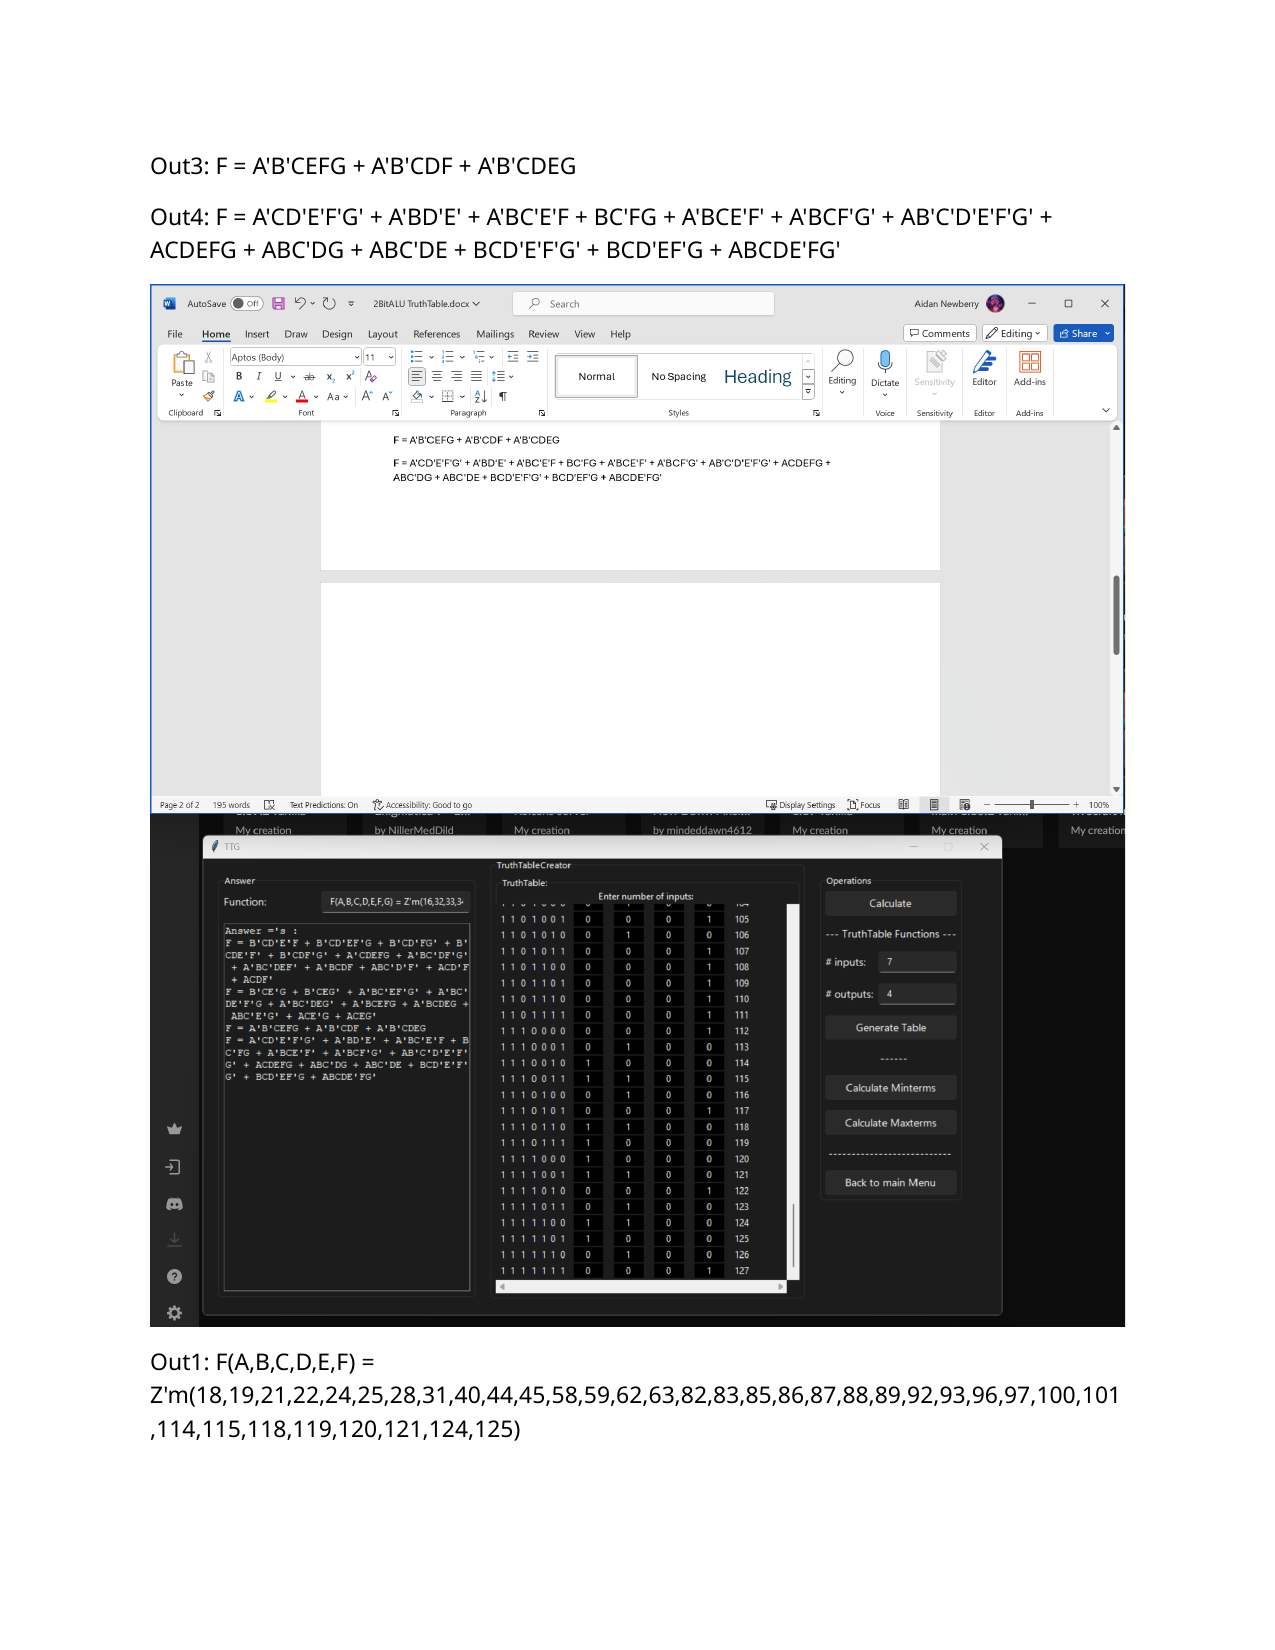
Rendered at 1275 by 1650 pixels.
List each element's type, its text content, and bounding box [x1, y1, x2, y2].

text Out3: F = A'B'CEFG + A'B'CDF + A'B'CDEG [150, 150, 1125, 181]
picture [150, 284, 1125, 1327]
text Out1: F(A,B,C,D,E,F) = Z'm(18,19,21,22,24,25,28,31,40,44,45,58,59,62,63,82,83,85,86,87,88,89,92,93,96,97,100,101,114,115,118,119,120,121,124,125) [150, 1346, 1125, 1444]
text Out4: F = A'CD'E'F'G' + A'BD'E' + A'BC'E'F + BC'FG + A'BCE'F' + A'BCF'G' + AB'C'D'E'F'G' + ACDEFG + ABC'DG + ABC'DE + BCD'E'F'G' + BCD'EF'G + ABCDE'FG' [150, 200, 1125, 265]
